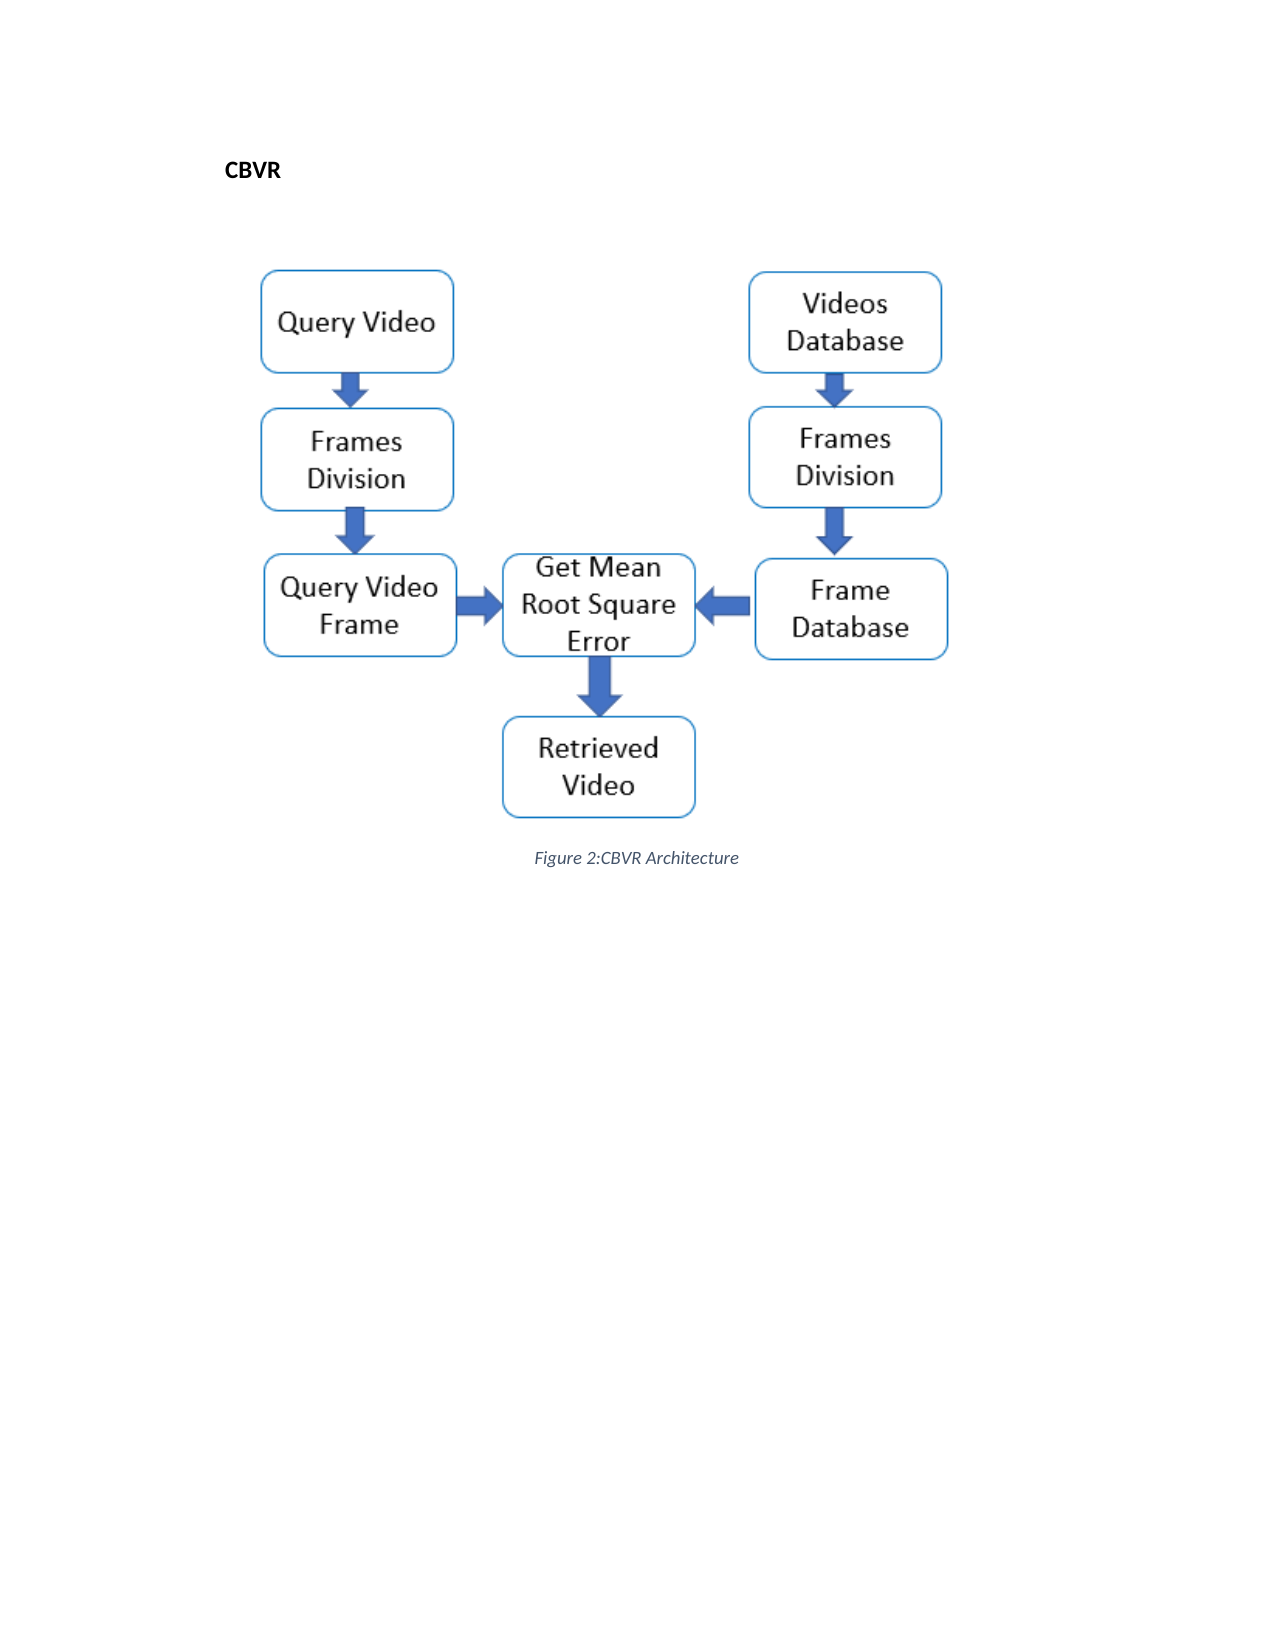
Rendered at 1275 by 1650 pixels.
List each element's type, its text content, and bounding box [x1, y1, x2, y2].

subtitle CBVR [150, 154, 1125, 185]
text Figure 2:CBVR Architecture [150, 846, 1125, 869]
picture [150, 261, 1061, 828]
